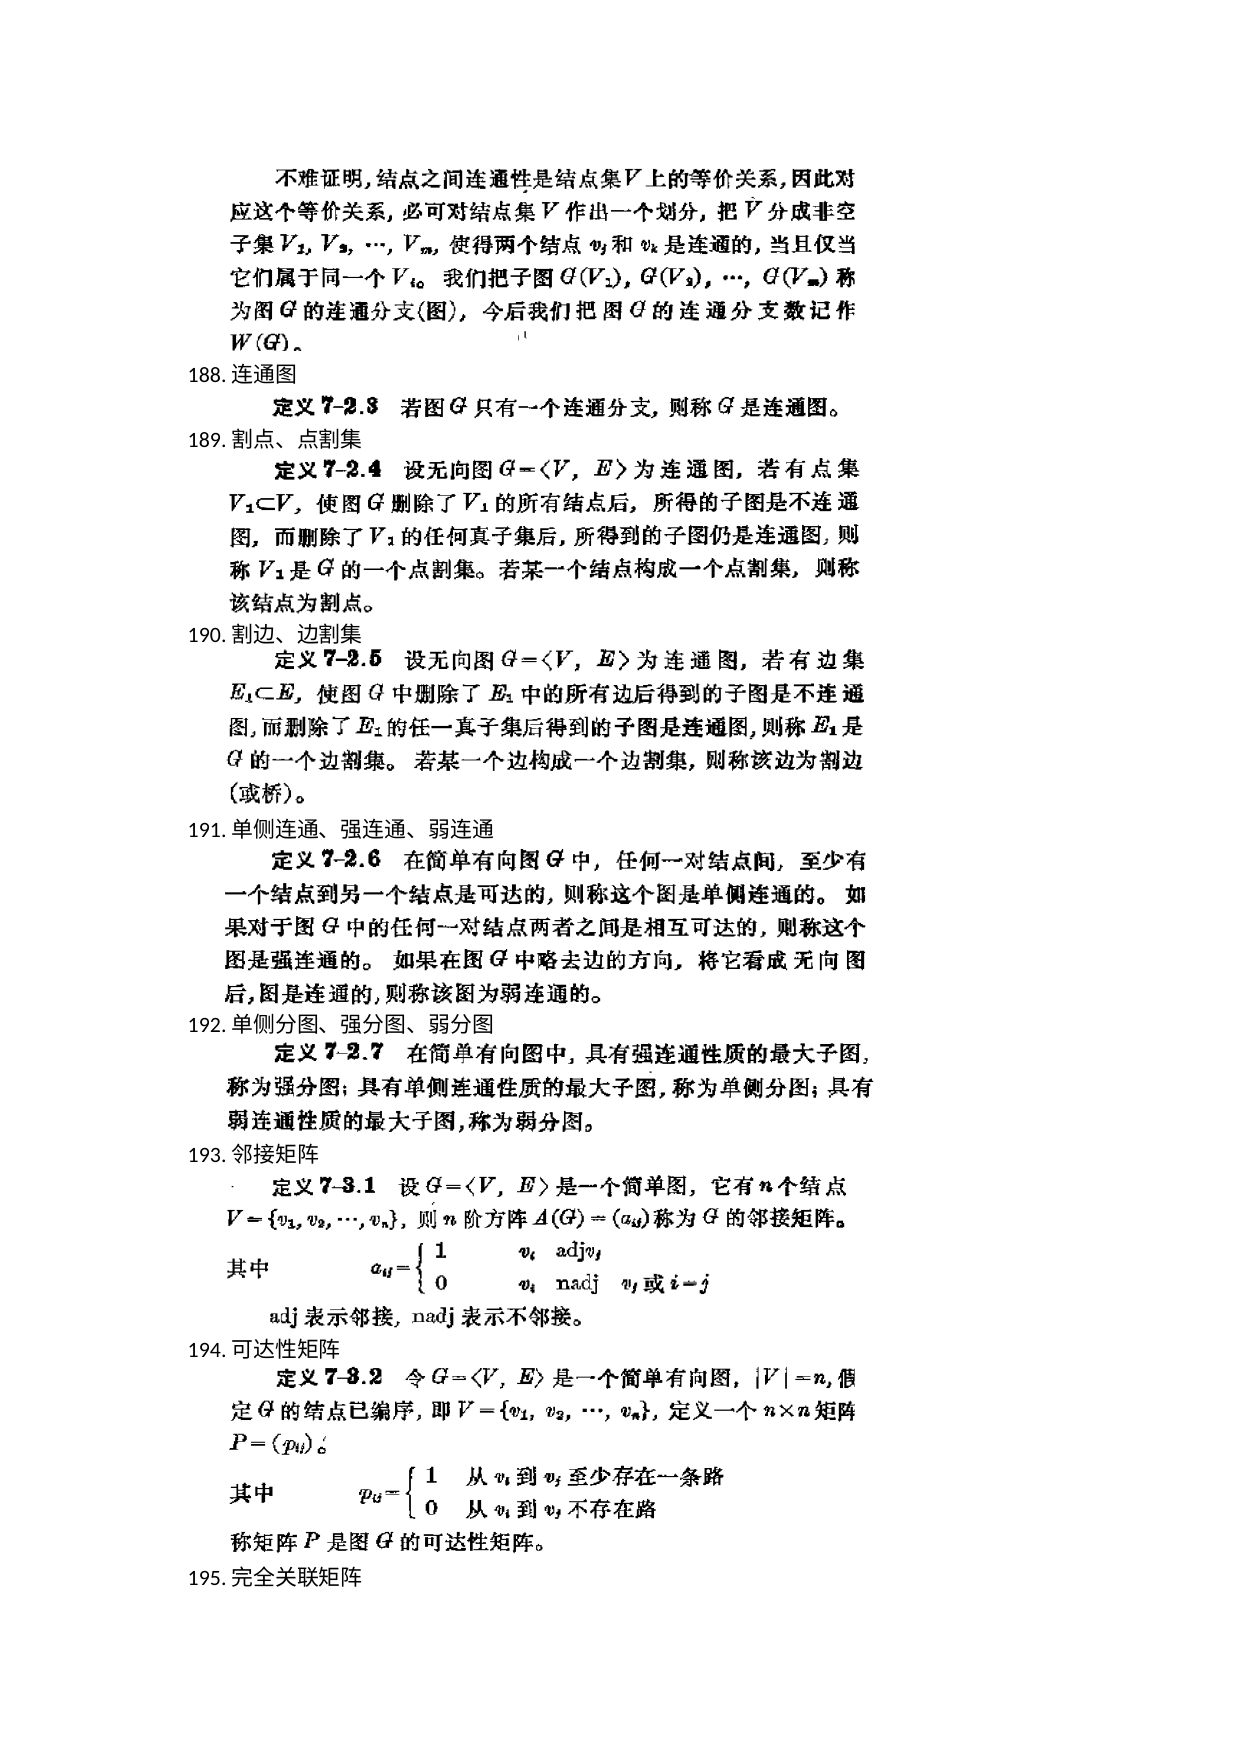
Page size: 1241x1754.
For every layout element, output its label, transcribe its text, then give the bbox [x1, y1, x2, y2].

picture [225, 162, 855, 351]
picture [225, 649, 864, 804]
picture [225, 389, 843, 421]
picture [225, 1364, 855, 1555]
picture [225, 1169, 852, 1329]
list 完全关联矩阵 [187, 1559, 1053, 1592]
picture [225, 1039, 876, 1133]
picture [225, 454, 868, 615]
picture [225, 844, 866, 1006]
